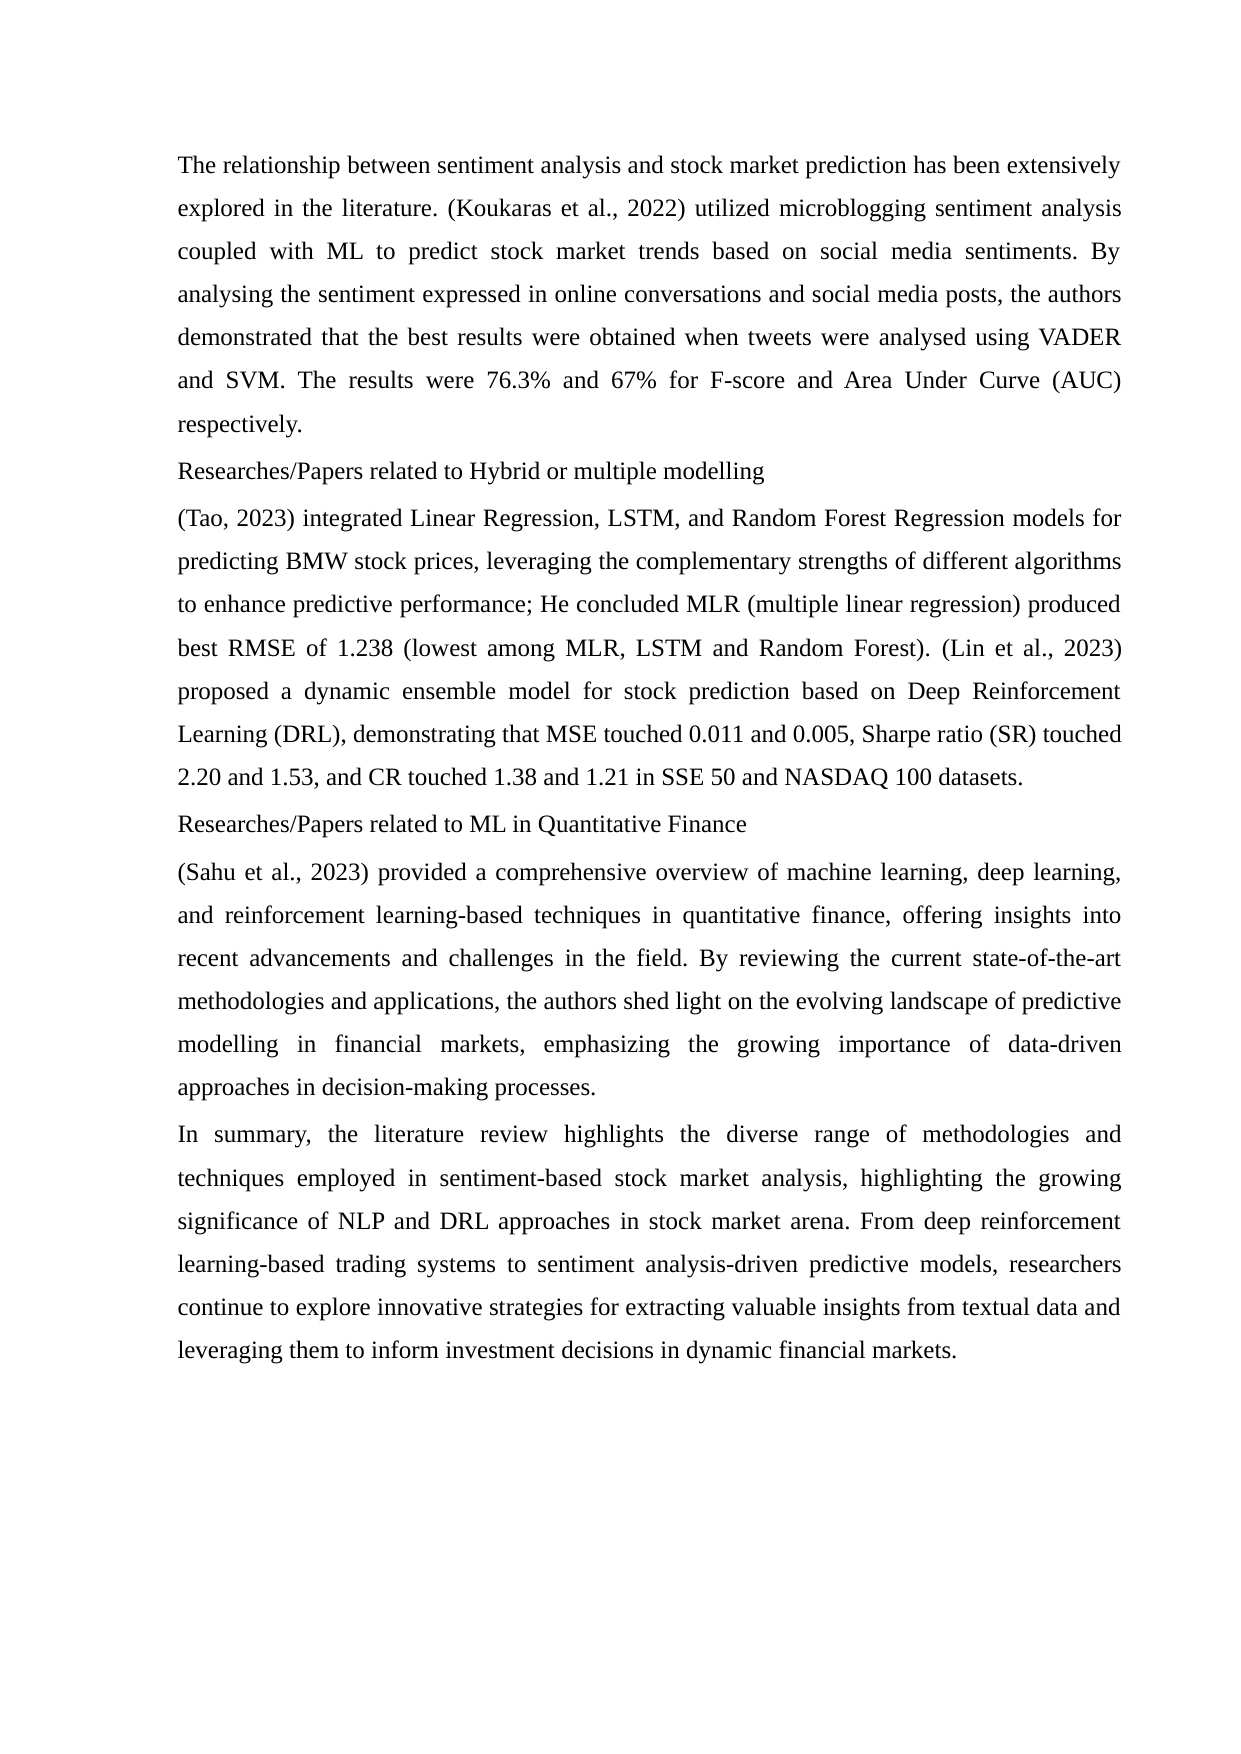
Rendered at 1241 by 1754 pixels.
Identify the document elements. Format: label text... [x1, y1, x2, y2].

text Researches/Papers related to ML in Quantitative Finance [177, 809, 1122, 838]
text integrated Linear Regression, LSTM, and Random Forest Regression models for predicting BMW stock prices, leveraging the complementary strengths of different algorithms to enhance predictive performance; He concluded MLR (multiple linear regression) produced best RMSE of 1.238 (lowest among MLR, LSTM and Random Forest). proposed a dynamic ensemble model for stock prediction based on Deep Reinforcement Learning (DRL), demonstrating that MSE touched 0.011 and 0.005, Sharpe ratio (SR) touched 2.20 and 1.53, and CR touched 1.38 and 1.21 in SSE 50 and NASDAQ 100 datasets. [177, 503, 1122, 791]
text The relationship between sentiment analysis and stock market prediction has been extensively explored in the literature. utilized microblogging sentiment analysis coupled with ML to predict stock market trends based on social media sentiments. By analysing the sentiment expressed in online conversations and social media posts, the authors demonstrated that the best results were obtained when tweets were analysed using VADER and SVM. The results were 76.3% and 67% for F-score and Area Under Curve (AUC) respectively. [177, 150, 1122, 437]
text In summary, the literature review highlights the diverse range of methodologies and techniques employed in sentiment-based stock market analysis, highlighting the growing significance of NLP and DRL approaches in stock market arena. From deep reinforcement learning-based trading systems to sentiment analysis-driven predictive models, researchers continue to explore innovative strategies for extracting valuable insights from textual data and leveraging them to inform investment decisions in dynamic financial markets. [177, 1119, 1122, 1364]
text provided a comprehensive overview of machine learning, deep learning, and reinforcement learning-based techniques in quantitative finance, offering insights into recent advancements and challenges in the field. By reviewing the current state-of-the-art methodologies and applications, the authors shed light on the evolving landscape of predictive modelling in financial markets, emphasizing the growing importance of data-driven approaches in decision-making processes. [177, 857, 1122, 1101]
text Researches/Papers related to Hybrid or multiple modelling [177, 456, 1122, 485]
